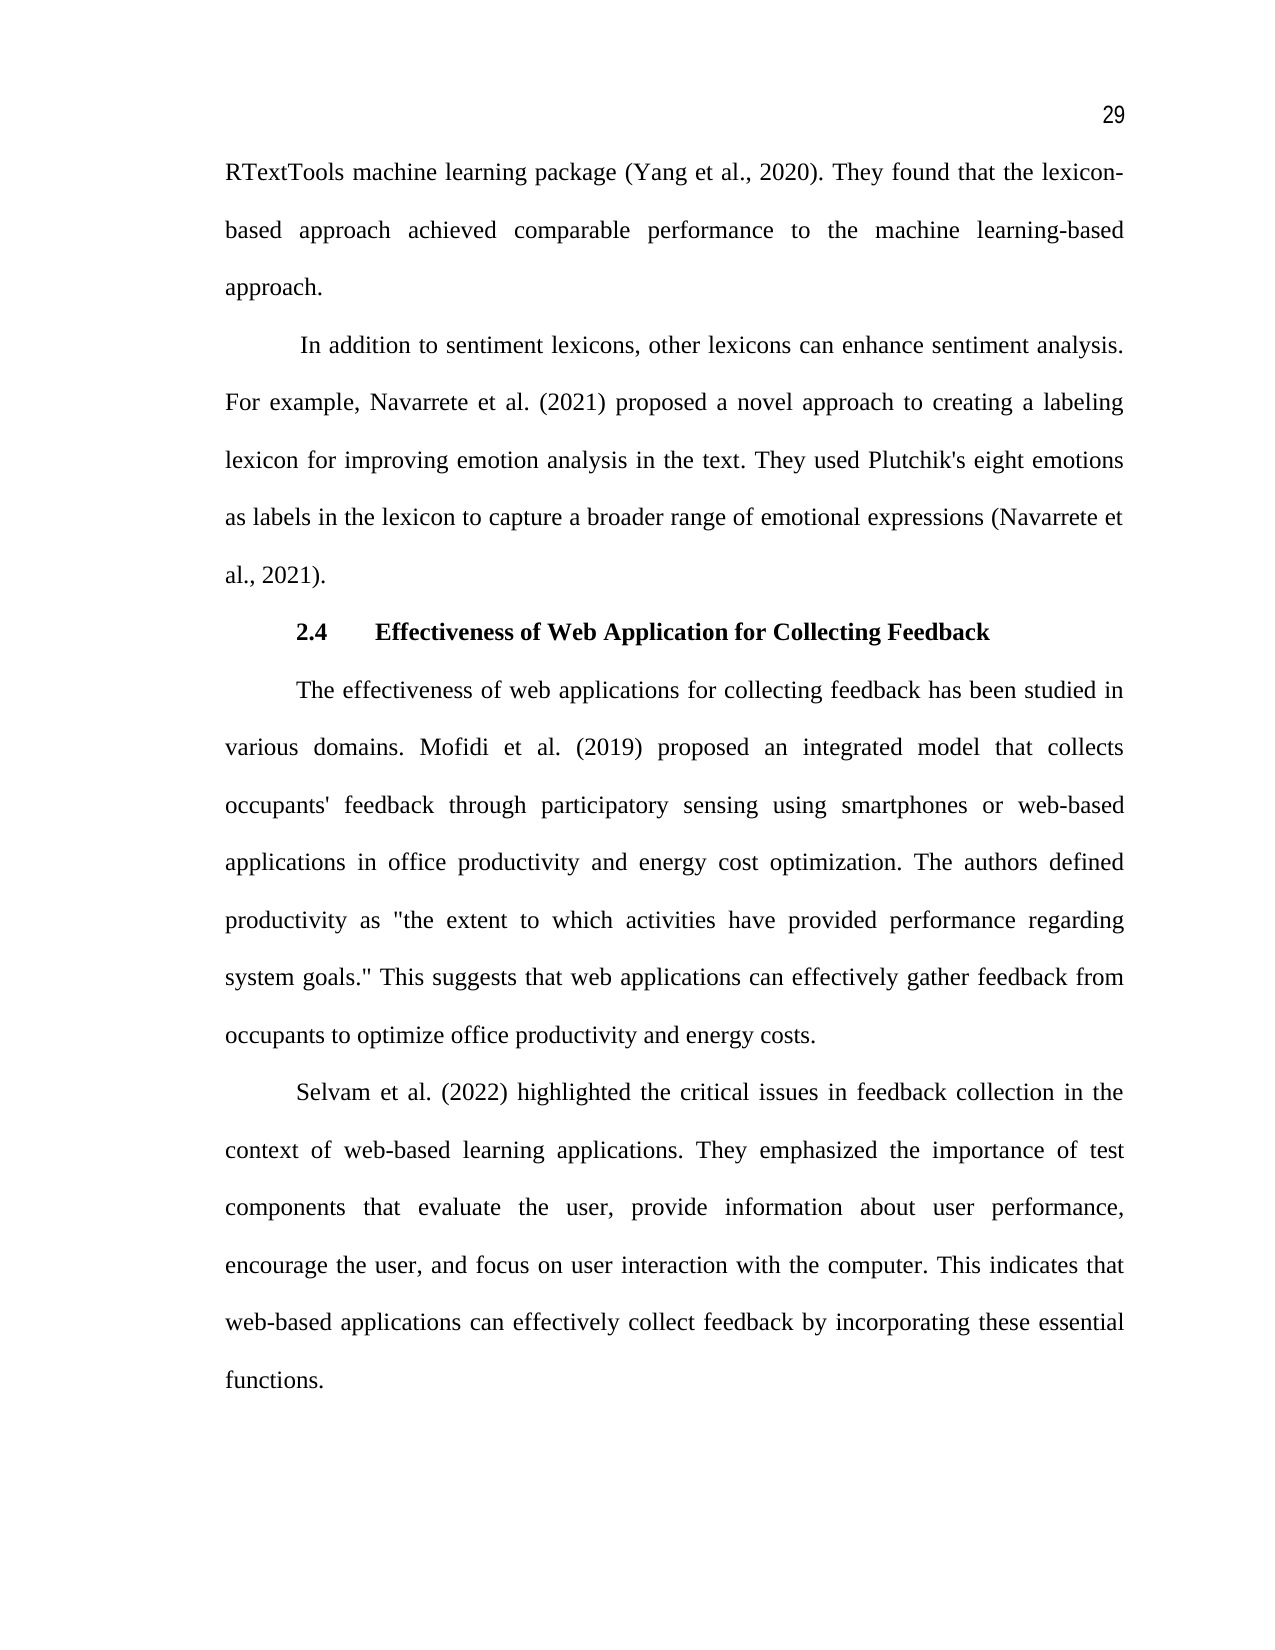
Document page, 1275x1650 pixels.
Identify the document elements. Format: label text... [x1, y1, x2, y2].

text The effectiveness of web applications for collecting feedback has been studied in various domains. Mofidi et al. (2019) proposed an integrated model that collects occupants' feedback through participatory sensing using smartphones or web-based applications in office productivity and energy cost optimization. The authors defined productivity as "the extent to which activities have provided performance regarding system goals." This suggests that web applications can effectively gather feedback from occupants to optimize office productivity and energy costs. [225, 675, 1125, 1048]
text In addition to sentiment lexicons, other lexicons can enhance sentiment analysis. For example, Navarrete et al. (2021) proposed a novel approach to creating a labeling lexicon for improving emotion analysis in the text. They used Plutchik's eight emotions as labels in the lexicon to capture a broader range of emotional expressions (Navarrete et al., 2021). [225, 330, 1125, 588]
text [225, 157, 1125, 301]
subtitle Effectiveness of Web Application for Collecting Feedback [225, 617, 1125, 646]
text Selvam et al. (2022) highlighted the critical issues in feedback collection in the context of web-based learning applications. They emphasized the importance of test components that evaluate the user, provide information about user performance, encourage the user, and focus on user interaction with the computer. This indicates that web-based applications can effectively collect feedback by incorporating these essential functions. [225, 1077, 1125, 1393]
